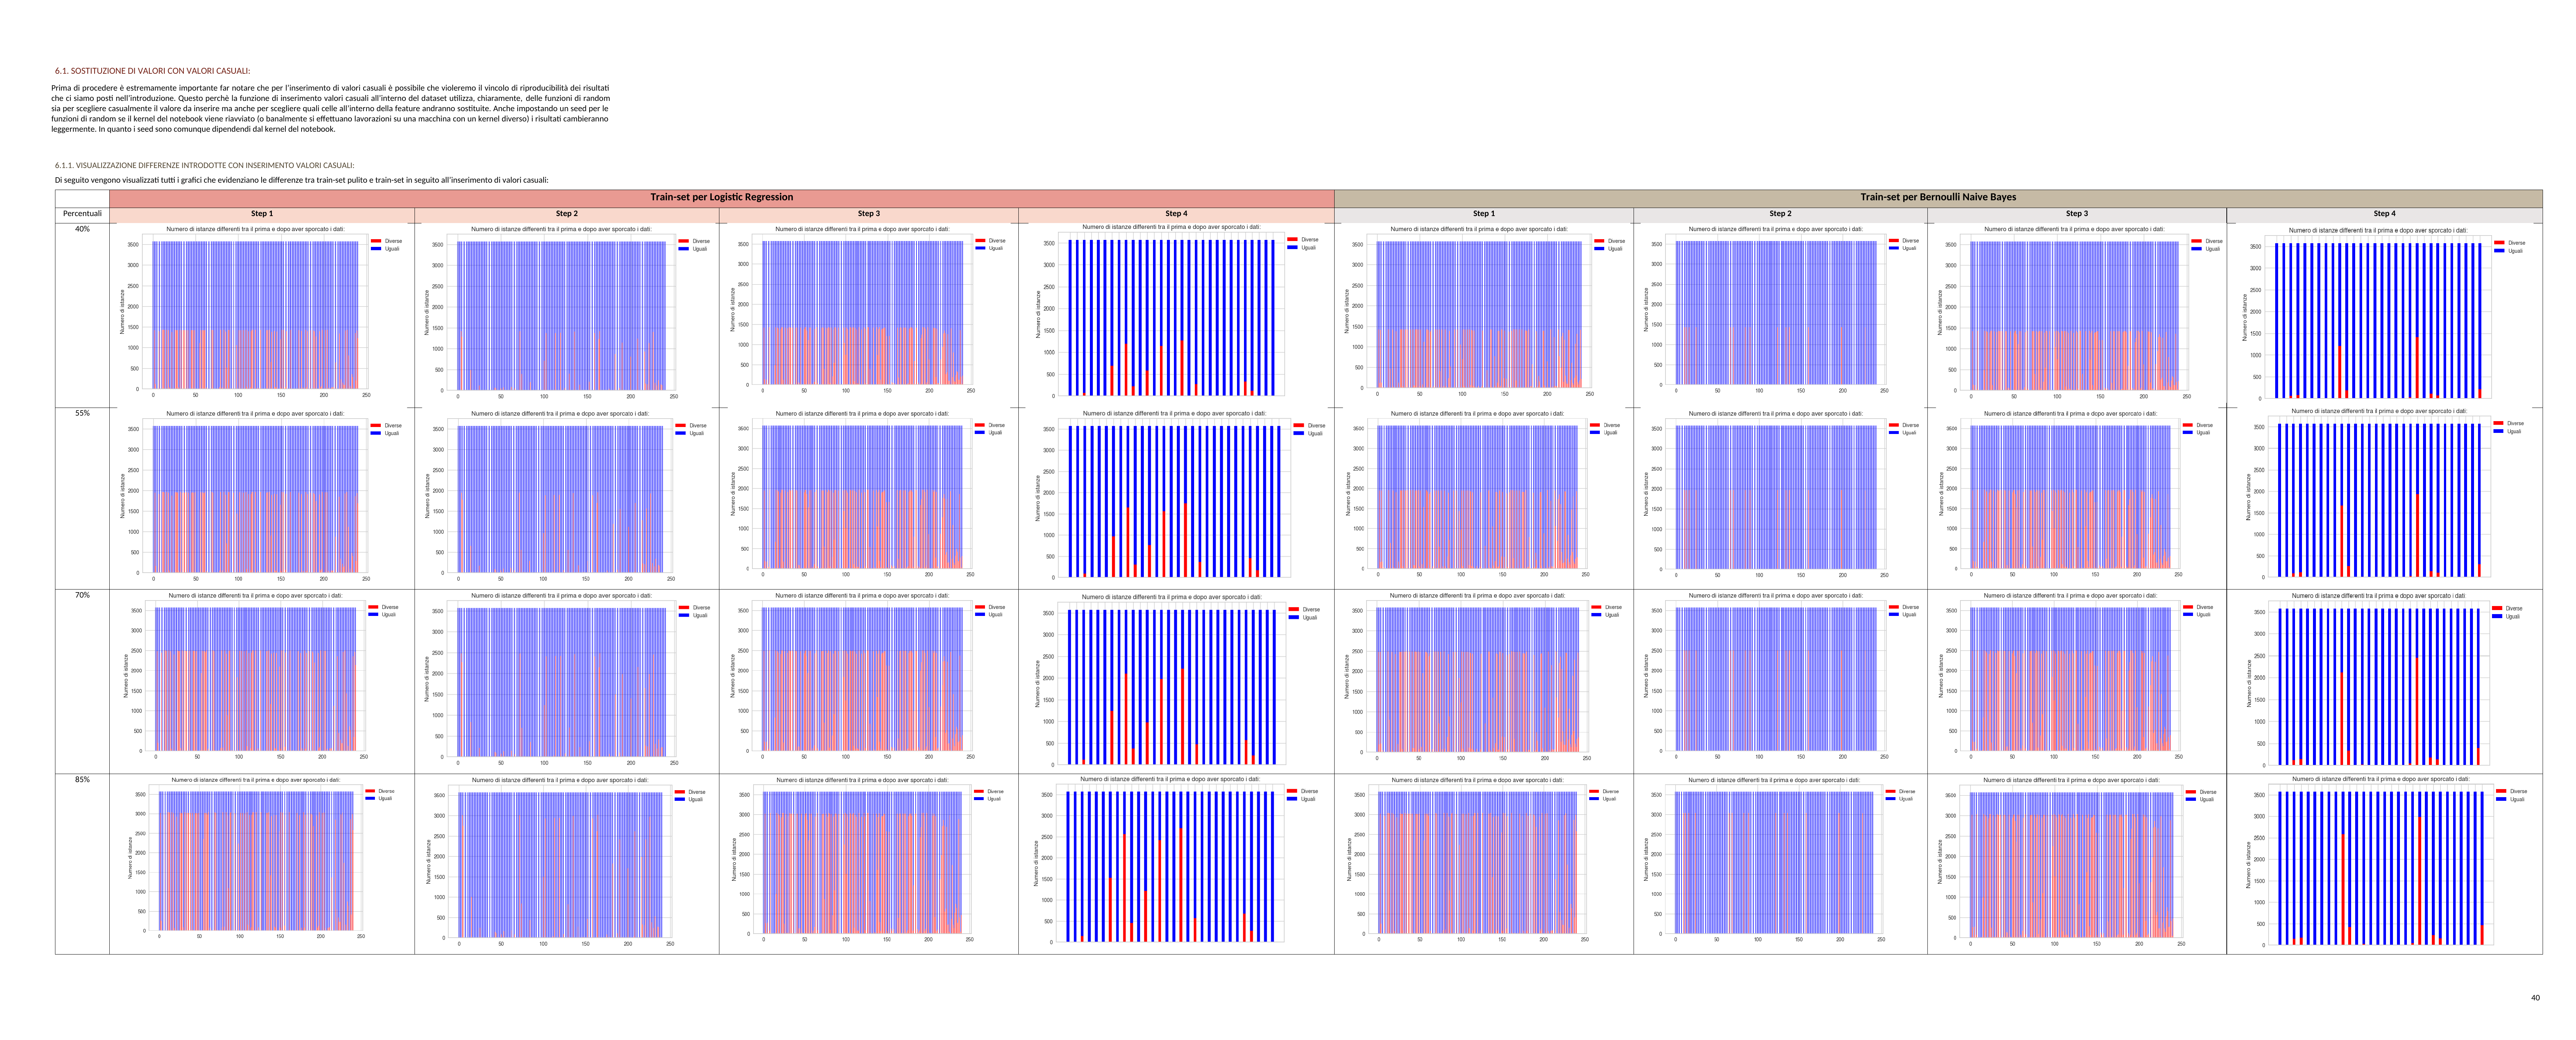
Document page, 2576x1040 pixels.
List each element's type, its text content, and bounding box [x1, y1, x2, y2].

picture [1936, 408, 2218, 580]
table_cell [1335, 590, 1634, 774]
picture [1341, 590, 1627, 764]
picture [421, 590, 716, 769]
picture [1934, 223, 2227, 403]
table_cell [415, 774, 719, 954]
picture [1641, 408, 1924, 581]
picture [117, 408, 407, 585]
picture [727, 590, 1011, 763]
table_cell [1335, 223, 1634, 408]
table_cell Step 2 [1634, 208, 1927, 223]
table_cell Step 4 [2227, 208, 2543, 223]
table_header Train-set per Bernoulli Naive Bayes [1335, 190, 2543, 208]
table_cell [2227, 590, 2543, 774]
table_cell [2227, 408, 2543, 589]
table_cell [415, 408, 719, 589]
table_cell [1634, 590, 1927, 774]
picture [2237, 774, 2532, 950]
picture [117, 223, 408, 401]
picture [1343, 408, 1625, 580]
picture [1641, 223, 1924, 397]
table_cell Step 1 [1335, 208, 1634, 223]
table_cell [719, 408, 1018, 589]
table_cell [415, 590, 719, 774]
table_cell 40% [55, 223, 109, 408]
table_cell [1019, 590, 1334, 774]
picture [1029, 590, 1324, 769]
table_cell Step 4 [1019, 208, 1334, 223]
table_cell [1634, 774, 1927, 954]
picture [729, 774, 1009, 945]
table_cell [415, 223, 719, 408]
table_cell 85% [55, 774, 109, 954]
picture [1934, 774, 2222, 950]
table_cell [1634, 223, 1927, 408]
table_header [55, 190, 109, 208]
picture [1344, 774, 1624, 945]
table_cell [1928, 774, 2226, 954]
table_cell [1019, 408, 1334, 589]
picture [423, 774, 711, 950]
table_cell [110, 223, 415, 408]
table_cell [2227, 223, 2543, 408]
picture [1641, 590, 1924, 763]
table_cell [1928, 223, 2226, 408]
table_cell Step 1 [110, 208, 415, 223]
table_cell [110, 774, 415, 954]
picture [1641, 774, 1921, 945]
picture [1025, 408, 1328, 581]
picture [1341, 223, 1631, 400]
picture [727, 223, 1011, 397]
table_cell [1928, 590, 2226, 774]
table_cell 55% [55, 408, 109, 589]
table_cell [719, 223, 1018, 408]
table_cell [1019, 223, 1334, 408]
table_cell [1634, 408, 1927, 589]
table_cell [2227, 774, 2543, 954]
picture [2236, 223, 2534, 403]
picture [1027, 774, 1326, 945]
picture [727, 408, 1010, 580]
table_cell 70% [55, 590, 109, 774]
table_cell Step 2 [415, 208, 719, 223]
picture [2237, 408, 2532, 581]
table_cell Percentuali [55, 208, 109, 223]
picture [125, 774, 400, 942]
table_cell [719, 590, 1018, 774]
table_cell [110, 590, 415, 774]
table_cell [110, 408, 415, 589]
table_cell [719, 774, 1018, 954]
table_header Train-set per Logistic Regression [110, 190, 1334, 208]
picture [2241, 590, 2528, 769]
picture [120, 590, 404, 763]
table_cell Step 3 [1928, 208, 2226, 223]
picture [1028, 223, 1325, 400]
table_cell Step 3 [719, 208, 1018, 223]
table_cell [1335, 408, 1634, 589]
table_cell [1335, 774, 1634, 954]
picture [1935, 590, 2219, 763]
table_cell [1928, 408, 2226, 589]
table_cell [1019, 774, 1334, 954]
picture [421, 223, 716, 403]
picture [422, 408, 712, 585]
